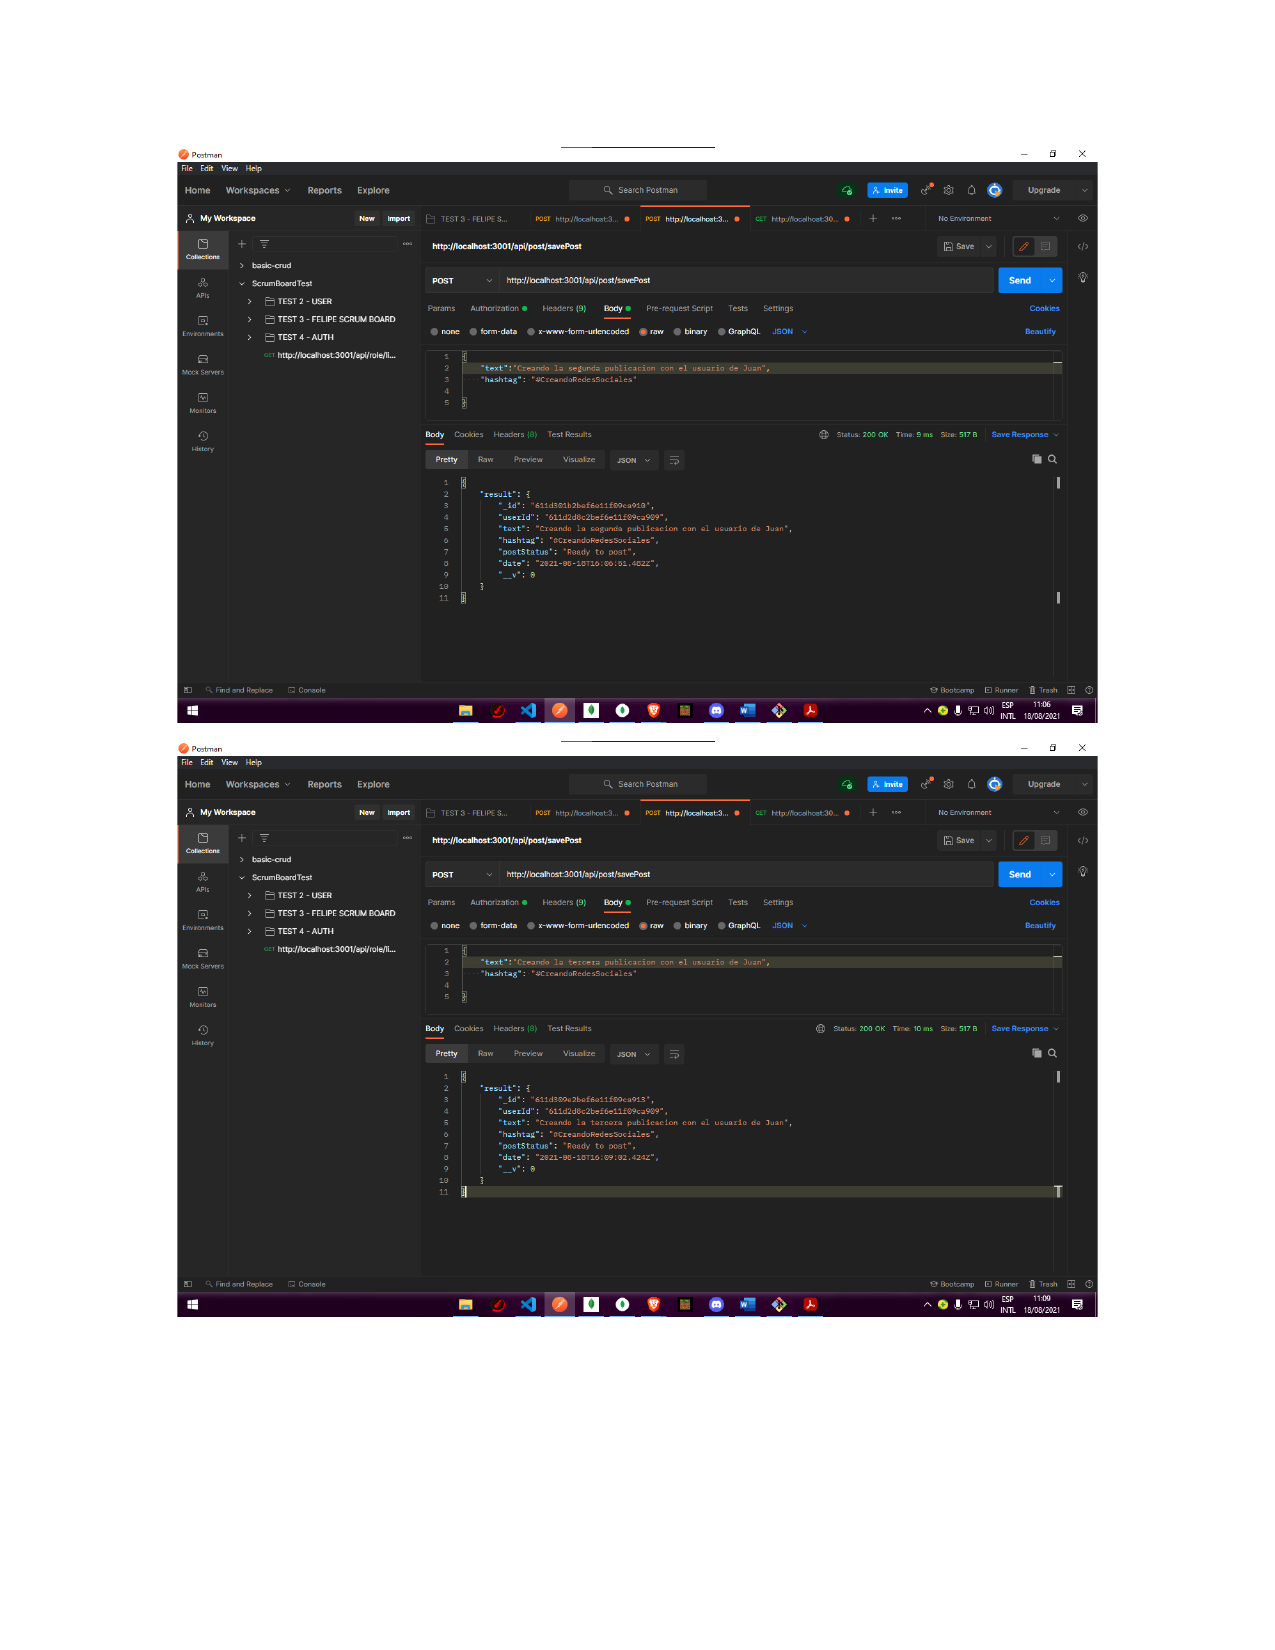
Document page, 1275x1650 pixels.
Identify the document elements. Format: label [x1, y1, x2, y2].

picture [177, 741, 1098, 1317]
picture [177, 147, 1098, 723]
